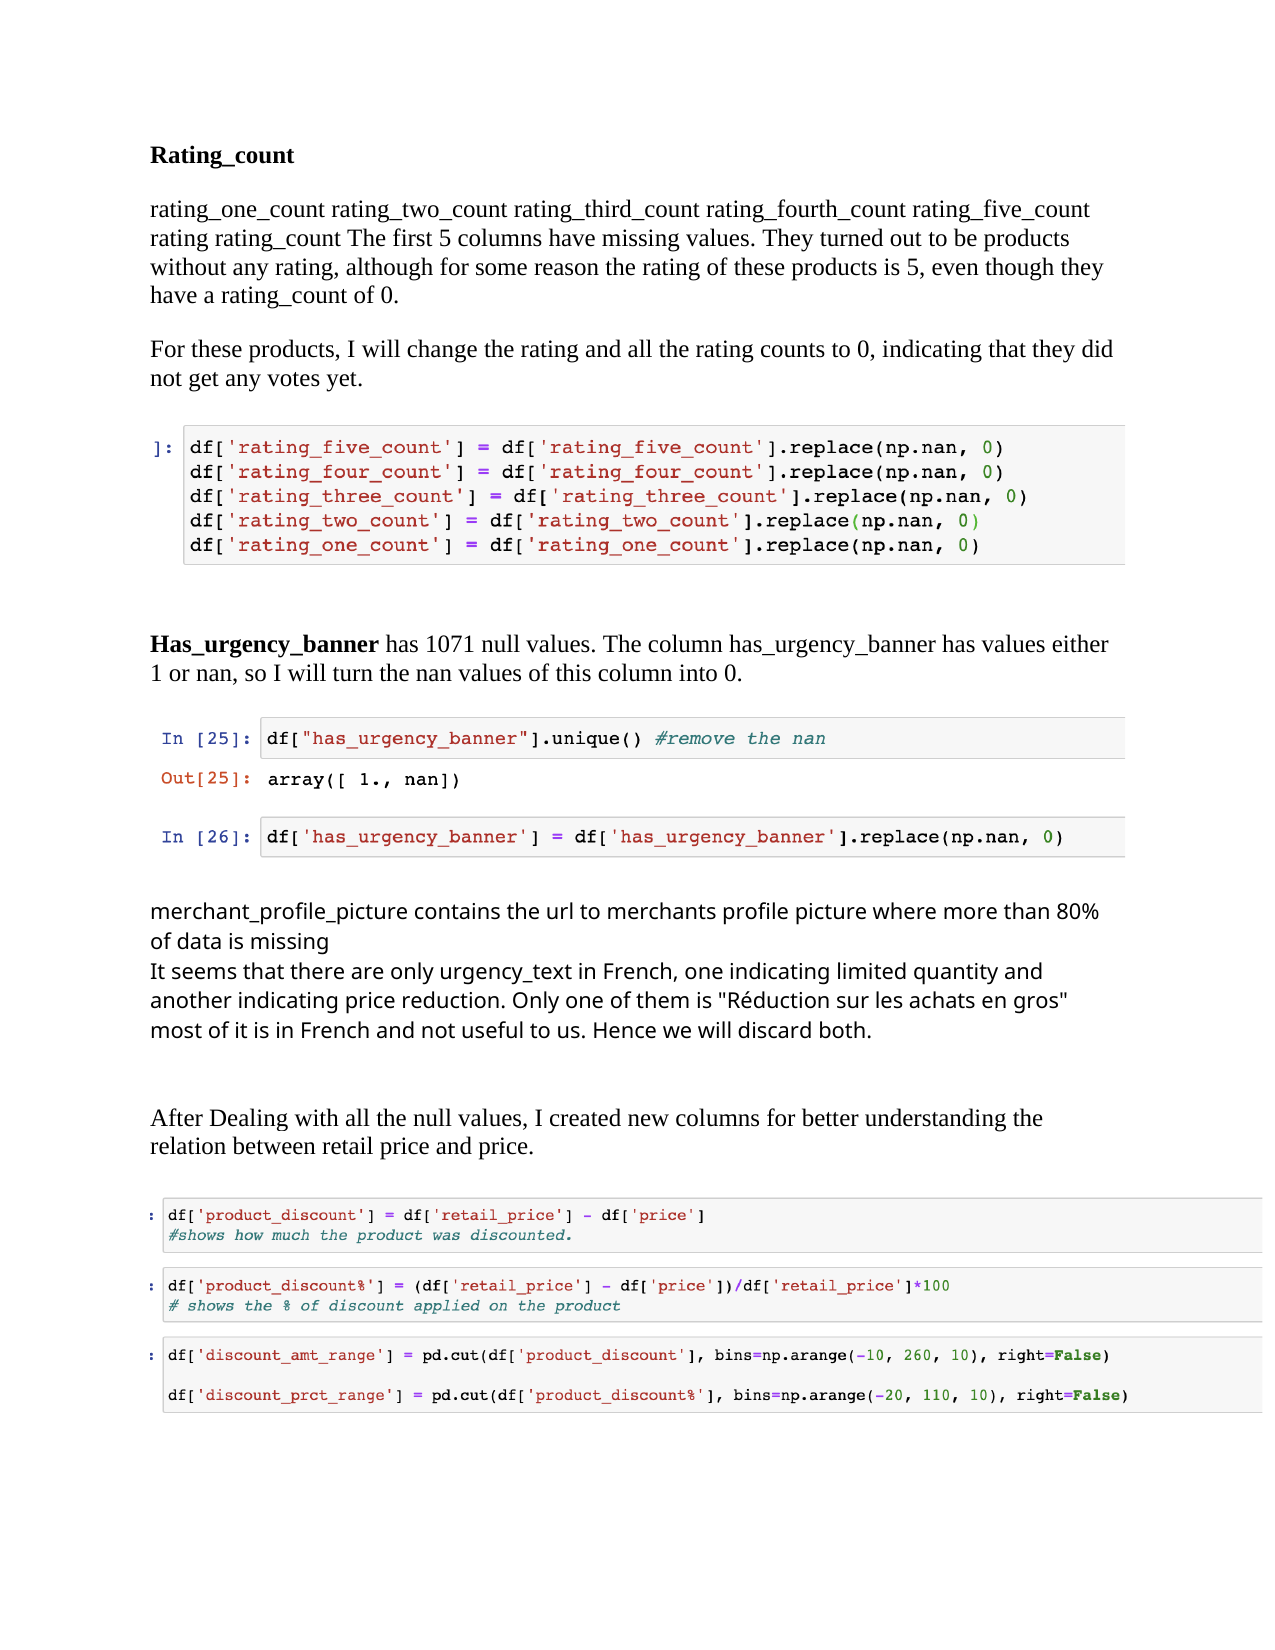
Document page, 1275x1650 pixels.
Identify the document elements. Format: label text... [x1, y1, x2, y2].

picture [150, 420, 1125, 572]
picture [150, 715, 1125, 868]
picture [150, 1188, 1263, 1435]
text merchant_profile_picture contains the url to merchants profile picture where more than 80% of data is missing [329, 896, 1125, 956]
text After Dealing with all the null values, I created new columns for better understanding the relation between retail price and price. [534, 1103, 1125, 1160]
text Rating_count [150, 141, 1125, 169]
text Has_urgency_banner has 1071 null values. The column has_urgency_banner has values either 1 or nan, so I will turn the nan values of this column into 0. [743, 629, 1125, 687]
text rating_one_count rating_two_count rating_third_count rating_fourth_count rating_five_count rating rating_count The first 5 columns have missing values. They turned out to be products without any rating, although for some reason the rating of these products is 5, even though they have a rating_count of 0. [150, 194, 1125, 309]
text It seems that there are only urgency_text in French, one indicating limited quantity and another indicating price reduction. Only one of them is "Réduction sur les achats en gros" most of it is in French and not useful to us. Hence we will discard both. [873, 956, 1125, 1045]
text For these products, I will change the rating and all the rating counts to 0, indicating that they did not get any votes yet. [150, 334, 1125, 392]
